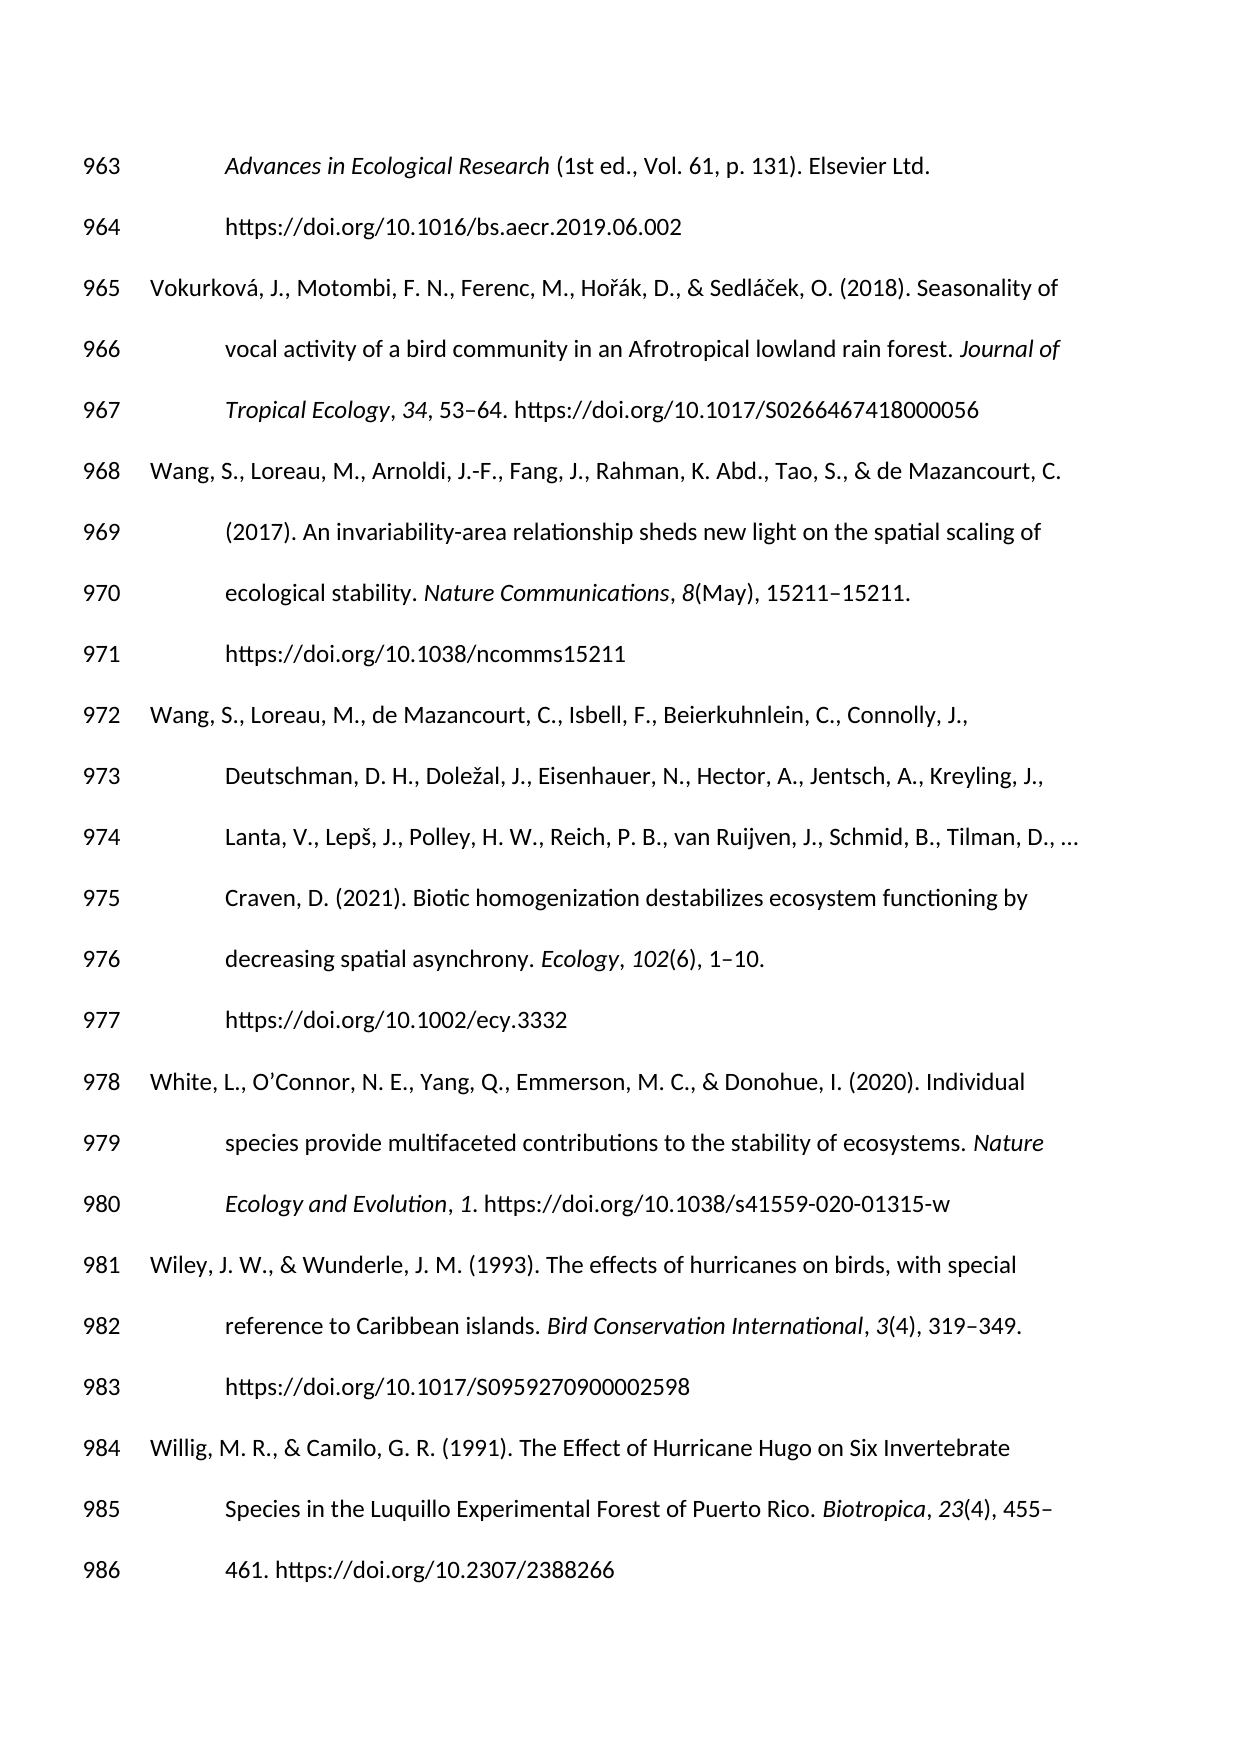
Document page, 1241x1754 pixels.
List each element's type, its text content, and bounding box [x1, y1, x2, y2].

text White, L., O’Connor, N. E., Yang, Q., Emmerson, M. C., & Donohue, I. (2020). Individual species provide multifaceted contributions to the stability of ecosystems. Nature Ecology and Evolution, 1. https://doi.org/10.1038/s41559-020-01315-w [150, 1066, 1090, 1218]
text Vokurková, J., Motombi, F. N., Ferenc, M., Hořák, D., & Sedláček, O. (2018). Seasonality of vocal activity of a bird community in an Afrotropical lowland rain forest. Journal of Tropical Ecology, 34, 53–64. https://doi.org/10.1017/S0266467418000056 [150, 272, 1090, 425]
text Willig, M. R., & Camilo, G. R. (1991). The Effect of Hurricane Hugo on Six Invertebrate Species in the Luquillo Experimental Forest of Puerto Rico. Biotropica, 23(4), 455–461. https://doi.org/10.2307/2388266 [150, 1432, 1090, 1584]
text Wiley, J. W., & Wunderle, J. M. (1993). The effects of hurricanes on birds, with special reference to Caribbean islands. Bird Conservation International, 3(4), 319–349. https://doi.org/10.1017/S0959270900002598 [150, 1249, 1090, 1401]
text Wang, S., Loreau, M., de Mazancourt, C., Isbell, F., Beierkuhnlein, C., Connolly, J., Deutschman, D. H., Doležal, J., Eisenhauer, N., Hector, A., Jentsch, A., Kreyling, J., Lanta, V., Lepš, J., Polley, H. W., Reich, P. B., van Ruijven, J., Schmid, B., Tilman, D., … Craven, D. (2021). Biotic homogenization destabilizes ecosystem functioning by decreasing spatial asynchrony. Ecology, 102(6), 1–10. https://doi.org/10.1002/ecy.3332 [150, 699, 1090, 1035]
text Wang, S., Loreau, M., Arnoldi, J.-F., Fang, J., Rahman, K. Abd., Tao, S., & de Mazancourt, C. (2017). An invariability-area relationship sheds new light on the spatial scaling of ecological stability. Nature Communications, 8(May), 15211–15211. https://doi.org/10.1038/ncomms15211 [150, 455, 1090, 669]
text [150, 150, 1090, 242]
